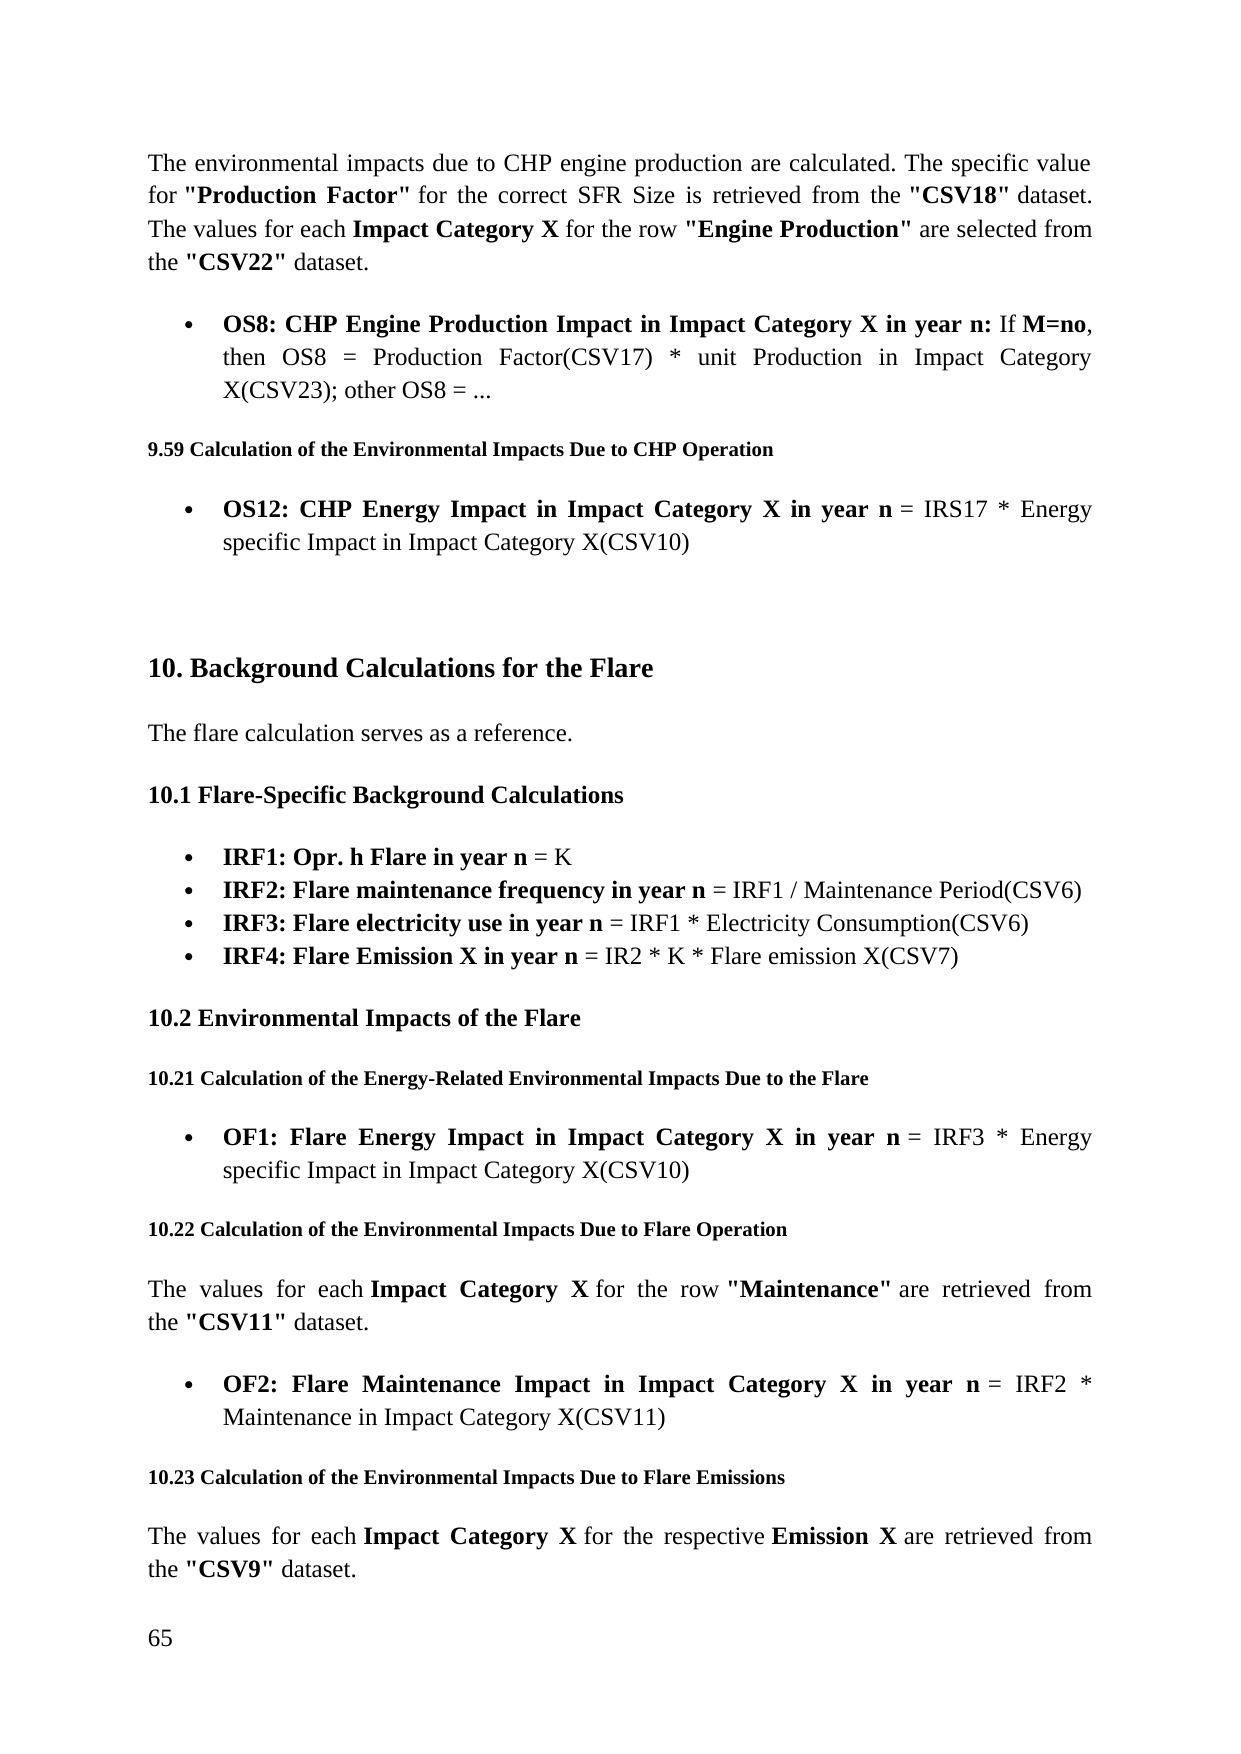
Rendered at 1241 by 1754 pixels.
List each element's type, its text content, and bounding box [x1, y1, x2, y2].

text The values for each Impact Category X for the row "Maintenance" are retrieved from the "CSV11" dataset. [148, 1274, 1093, 1336]
list IRF4: Flare Emission X in year n = IR2 * K * Flare emission X(CSV7) [185, 941, 1093, 970]
list IRF1: Opr. h Flare in year n = K [185, 842, 1093, 871]
text The environmental impacts due to CHP engine production are calculated. The specific value for "Production Factor" for the correct SFR Size is retrieved from the "CSV18" dataset. The values for each Impact Category X for the row "Engine Production" are selected from the "CSV22" dataset. [148, 148, 1093, 275]
text 10.1 Flare-Specific Background Calculations [148, 780, 1093, 808]
list OF1: Flare Energy Impact in Impact Category X in year n = IRF3 * Energy specific Impact in Impact Category X(CSV10) [185, 1122, 1093, 1184]
text 10.22 Calculation of the Environmental Impacts Due to Flare Operation [148, 1217, 1093, 1241]
list OF2: Flare Maintenance Impact in Impact Category X in year n = IRF2 * Maintenance in Impact Category X(CSV11) [185, 1369, 1093, 1431]
text 10.23 Calculation of the Environmental Impacts Due to Flare Emissions [148, 1464, 1093, 1489]
list IRF3: Flare electricity use in year n = IRF1 * Electricity Consumption(CSV6) [185, 908, 1093, 937]
text 10. Background Calculations for the Flare [148, 651, 1093, 684]
text The values for each Impact Category X for the respective Emission X are retrieved from the "CSV9" dataset. [148, 1521, 1093, 1583]
text 10.2 Environmental Impacts of the Flare [148, 1003, 1093, 1032]
list OS8: CHP Engine Production Impact in Impact Category X in year n: If M=no, then OS8 = Production Factor(CSV17) * unit Production in Impact Category X(CSV23); other OS8 = ... [185, 309, 1093, 404]
text The flare calculation serves as a reference. [148, 718, 1093, 746]
list IRF2: Flare maintenance frequency in year n = IRF1 / Maintenance Period(CSV6) [185, 875, 1093, 904]
list OS12: CHP Energy Impact in Impact Category X in year n = IRS17 * Energy specific Impact in Impact Category X(CSV10) [185, 494, 1093, 556]
text 10.21 Calculation of the Energy-Related Environmental Impacts Due to the Flare [148, 1065, 1093, 1089]
text 9.59 Calculation of the Environmental Impacts Due to CHP Operation [148, 437, 1093, 461]
